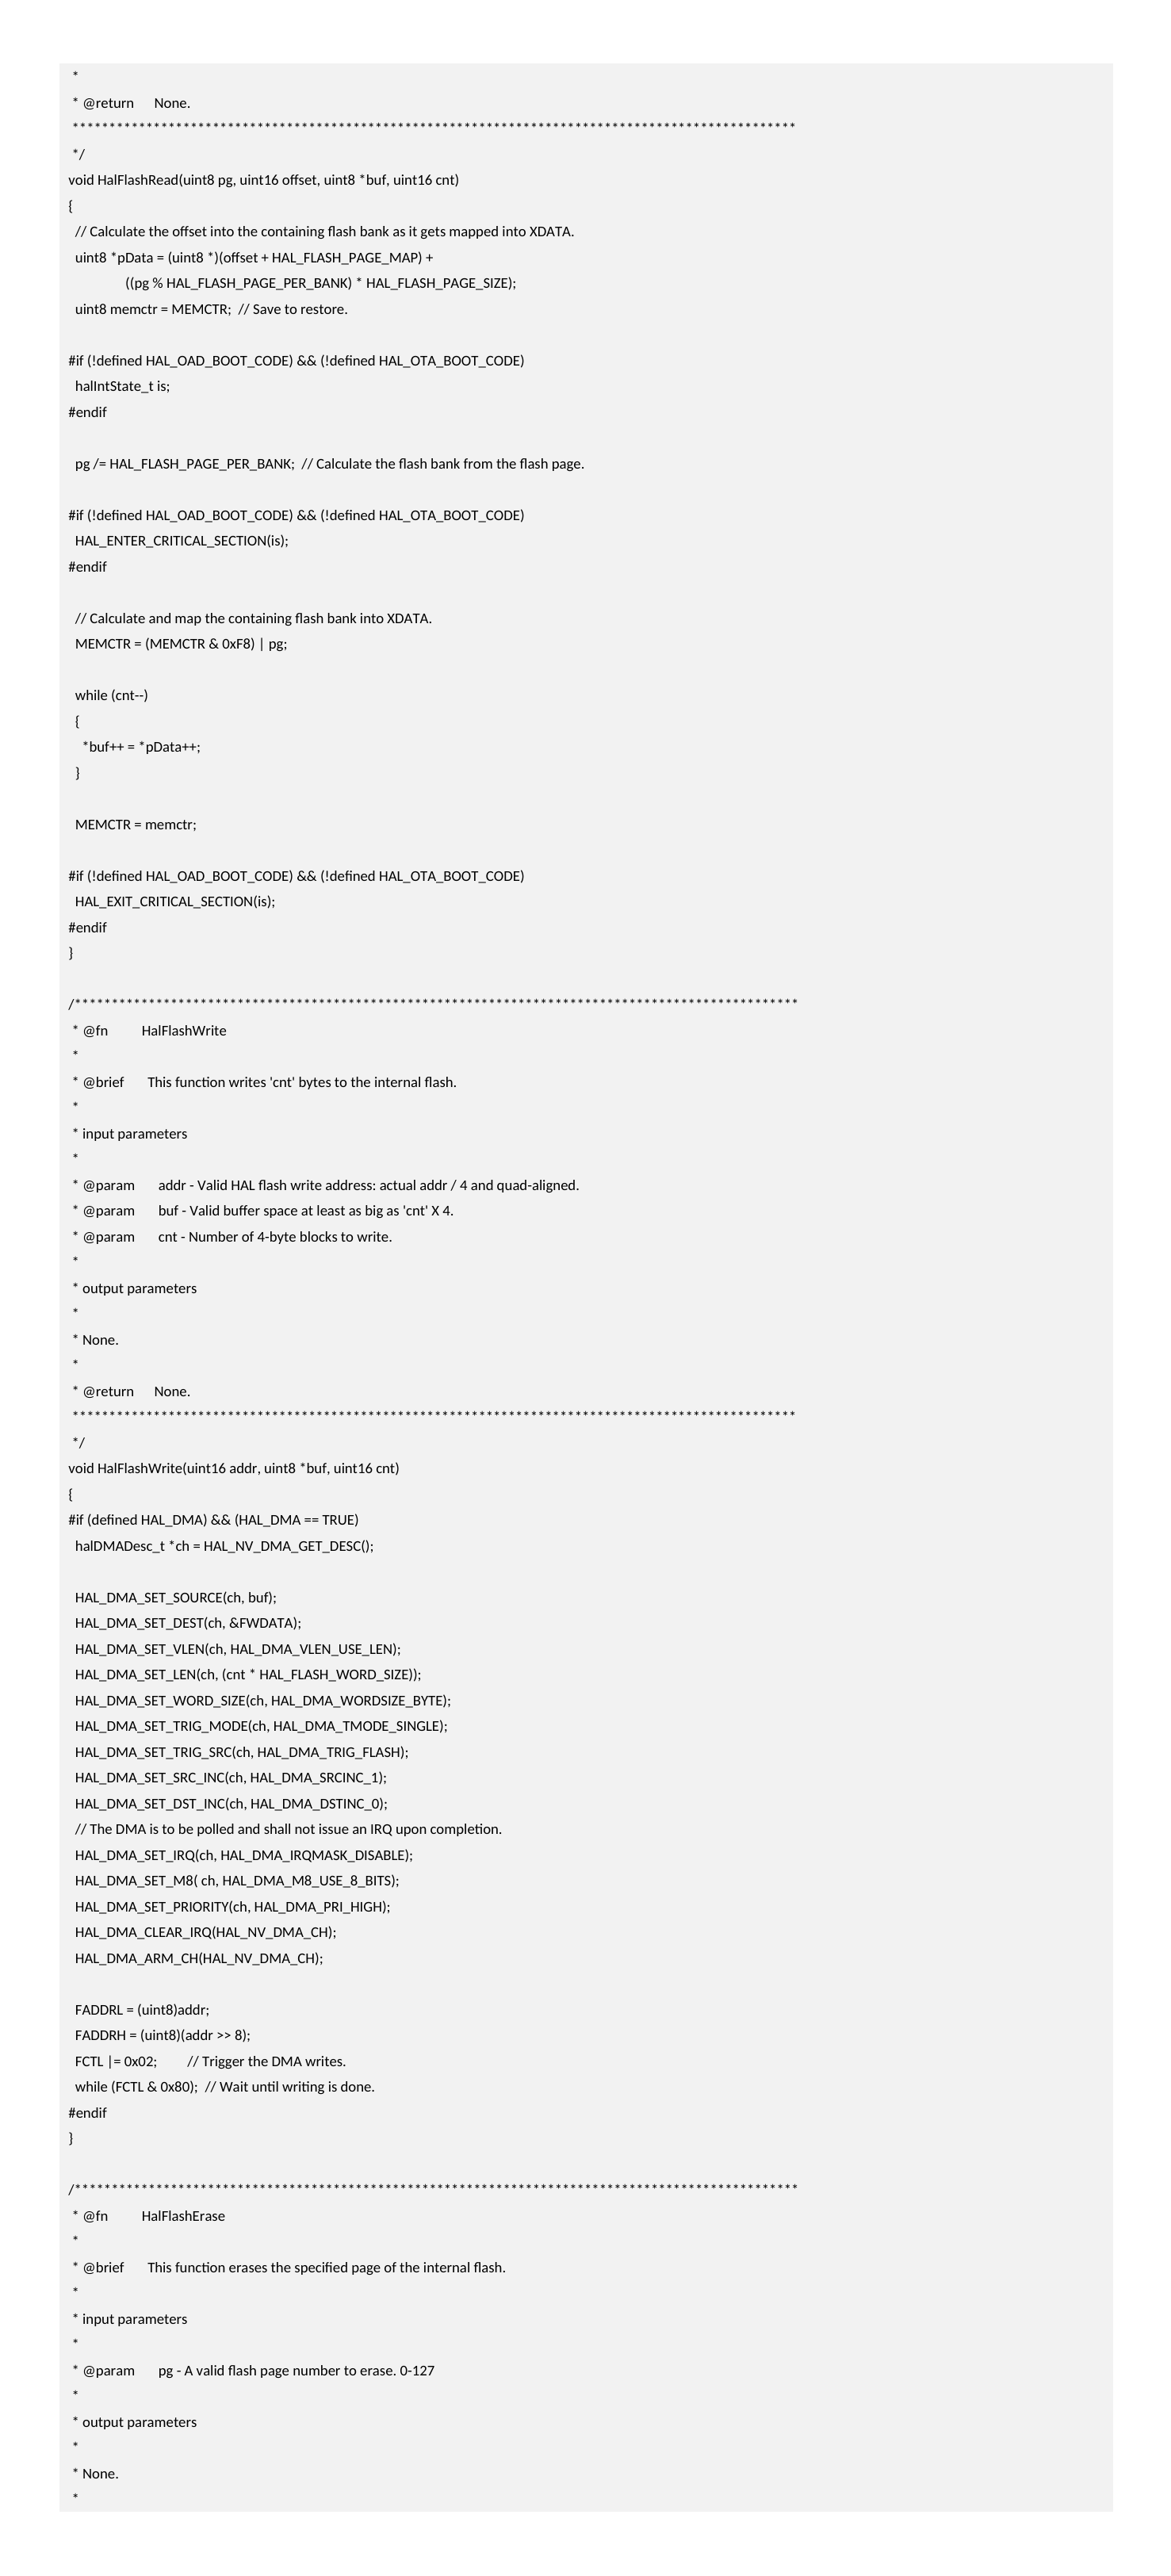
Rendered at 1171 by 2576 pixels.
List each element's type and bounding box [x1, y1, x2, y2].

table_header [59, 63, 1113, 2512]
